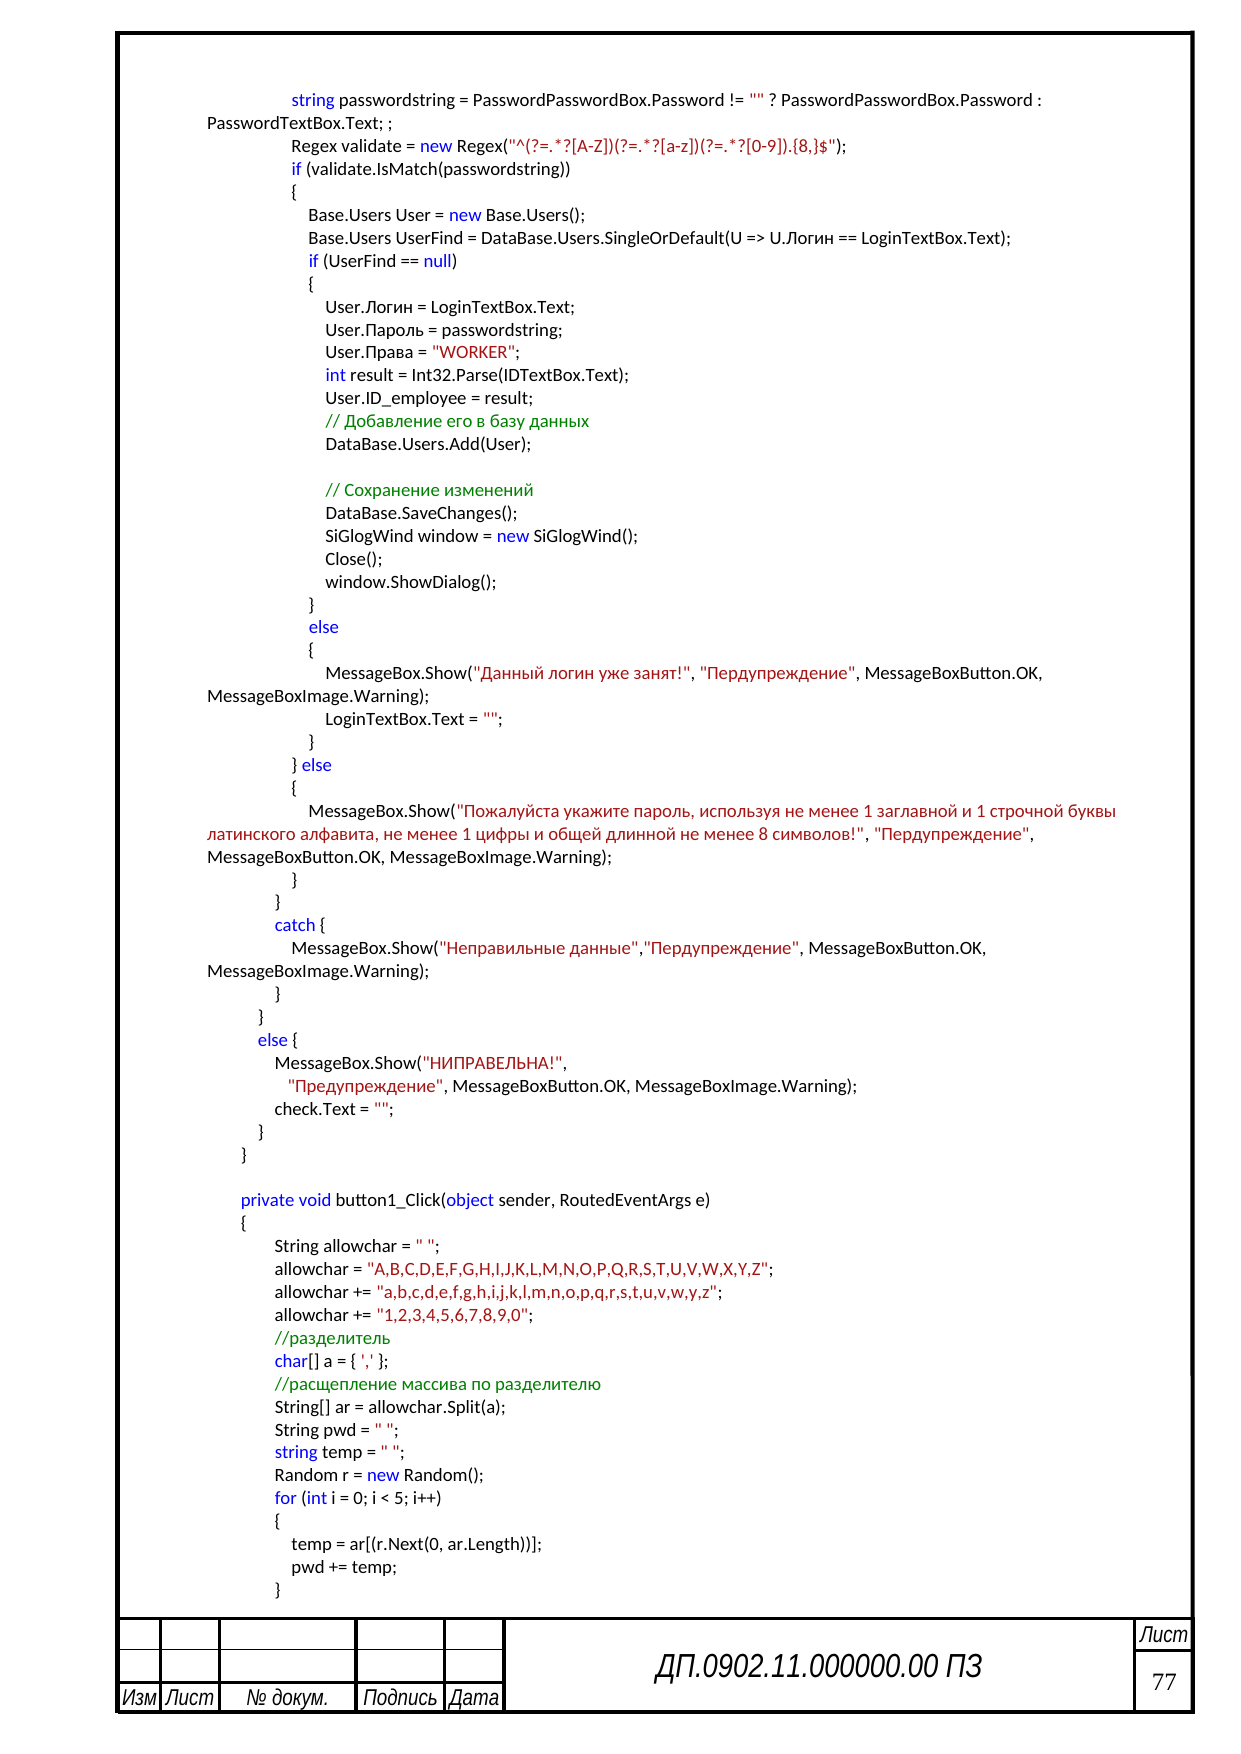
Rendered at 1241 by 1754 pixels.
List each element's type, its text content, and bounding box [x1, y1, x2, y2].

text } [118, 982, 1194, 1005]
text if (UserFind == null) [118, 249, 1194, 272]
text { [118, 776, 1194, 799]
text } [118, 1005, 1194, 1028]
text //расщепление массива по разделителю [118, 1372, 1194, 1395]
text check.Text = ""; [118, 1097, 1194, 1120]
text SiGlogWind window = new SiGlogWind(); [118, 524, 1194, 547]
text DataBase.SaveChanges(); [118, 501, 1194, 524]
text pwd += temp; [118, 1555, 1194, 1578]
text } [118, 891, 1194, 914]
text Base.Users UserFind = DataBase.Users.SingleOrDefault(U => U.Логин == LoginTextBox.Text); [118, 226, 1194, 249]
text catch { [118, 914, 1194, 937]
text window.ShowDialog(); [118, 570, 1194, 593]
text "Предупреждение", MessageBoxButton.OK, MessageBoxImage.Warning); [118, 1074, 1194, 1097]
text { [118, 272, 1194, 295]
text } [118, 868, 1194, 891]
text User.Пароль = passwordstring; [118, 318, 1194, 341]
text string passwordstring = PasswordPasswordBox.Password != "" ? PasswordPasswordBox.Password : PasswordTextBox.Text; ; [207, 89, 1194, 134]
text //разделитель [118, 1326, 1194, 1349]
text // Добавление его в базу данных [118, 409, 1194, 432]
text MessageBox.Show("Данный логин уже занят!", "Пердупреждение", MessageBoxButton.OK, MessageBoxImage.Warning); [207, 662, 1194, 707]
text char[] a = { ',' }; [118, 1349, 1194, 1372]
text } [118, 1578, 1194, 1601]
text String allowchar = " "; [118, 1234, 1194, 1257]
text } [118, 730, 1194, 753]
text else [118, 616, 1194, 639]
text { [118, 1212, 1194, 1234]
text private void button1_Click(object sender, RoutedEventArgs e) [118, 1189, 1194, 1212]
text String[] ar = allowchar.Split(a); [118, 1395, 1194, 1418]
text String pwd = " "; [118, 1418, 1194, 1441]
text else { [118, 1028, 1194, 1051]
text MessageBox.Show("Пожалуйста укажите пароль, используя не менее 1 заглавной и 1 строчной буквы латинского алфавита, не менее 1 цифры и общей длинной не менее 8 символов!", "Пердупреждение", MessageBoxButton.OK, MessageBoxImage.Warning); [207, 799, 1194, 868]
text Base.Users User = new Base.Users(); [118, 203, 1194, 226]
text } else [118, 753, 1194, 776]
text } [118, 593, 1194, 616]
text Close(); [118, 547, 1194, 570]
text LoginTextBox.Text = ""; [118, 707, 1194, 730]
text allowchar += "1,2,3,4,5,6,7,8,9,0"; [118, 1303, 1194, 1326]
text if (validate.IsMatch(passwordstring)) [118, 157, 1194, 180]
text // Сохранение изменений [118, 478, 1194, 501]
text { [118, 1509, 1194, 1532]
text { [118, 639, 1194, 662]
text int result = Int32.Parse(IDTextBox.Text); [118, 364, 1194, 387]
text Random r = new Random(); [118, 1464, 1194, 1487]
text { [118, 180, 1194, 203]
text string temp = " "; [118, 1441, 1194, 1464]
text DataBase.Users.Add(User); [118, 432, 1194, 455]
text } [118, 1143, 1194, 1166]
text MessageBox.Show("НИПРАВЕЛЬНА!", [118, 1051, 1194, 1074]
text MessageBox.Show("Неправильные данные","Пердупреждение", MessageBoxButton.OK, MessageBoxImage.Warning); [207, 937, 1194, 982]
text temp = ar[(r.Next(0, ar.Length))]; [118, 1532, 1194, 1555]
text } [118, 1120, 1194, 1143]
text User.Права = "WORKER"; [118, 341, 1194, 364]
text allowchar = "A,B,C,D,E,F,G,H,I,J,K,L,M,N,O,P,Q,R,S,T,U,V,W,X,Y,Z"; [118, 1257, 1194, 1280]
text for (int i = 0; i < 5; i++) [118, 1487, 1194, 1509]
text User.Логин = LoginTextBox.Text; [118, 295, 1194, 318]
text Regex validate = new Regex("^(?=.*?[A-Z])(?=.*?[a-z])(?=.*?[0-9]).{8,}$"); [118, 134, 1194, 157]
text User.ID_employee = result; [118, 387, 1194, 409]
text allowchar += "a,b,c,d,e,f,g,h,i,j,k,l,m,n,o,p,q,r,s,t,u,v,w,y,z"; [118, 1280, 1194, 1303]
